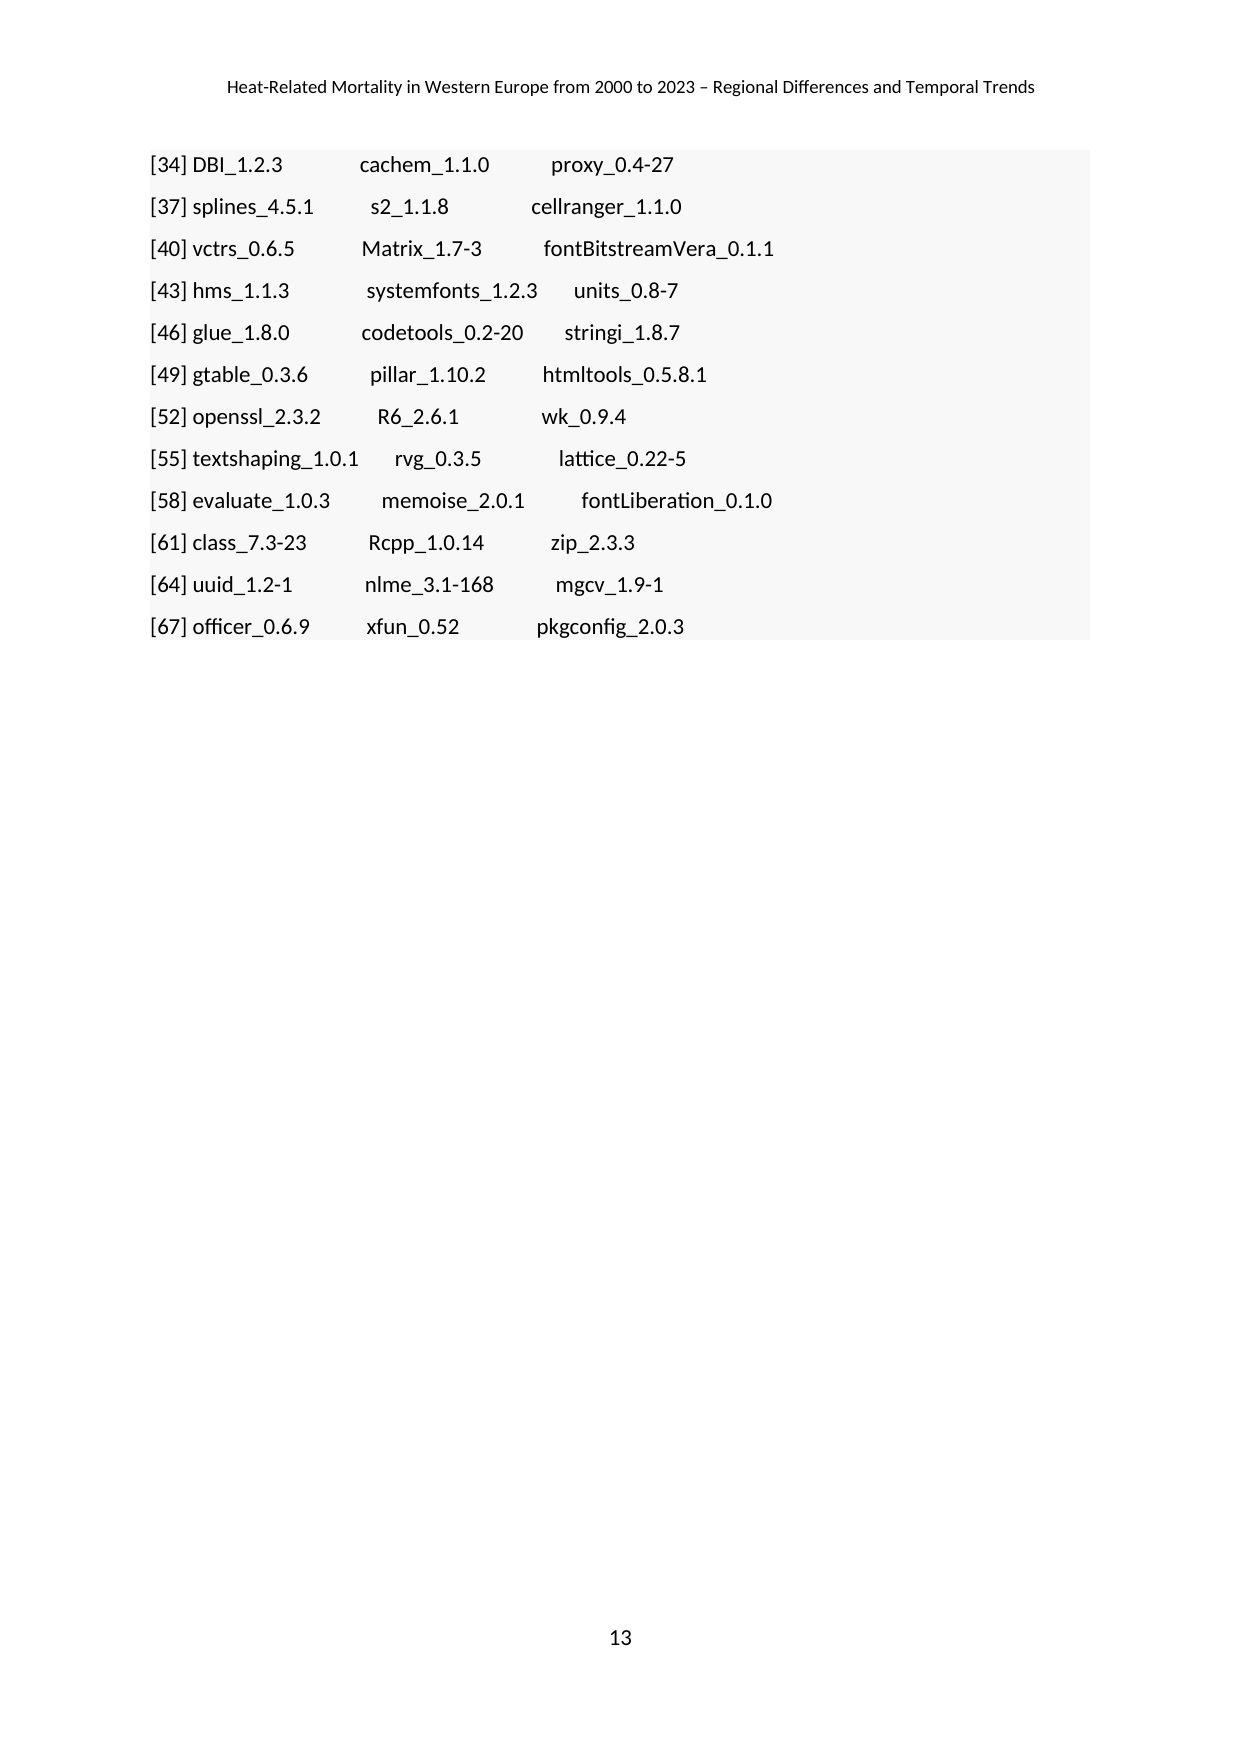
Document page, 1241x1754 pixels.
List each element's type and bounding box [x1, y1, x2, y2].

text [150, 150, 1090, 640]
